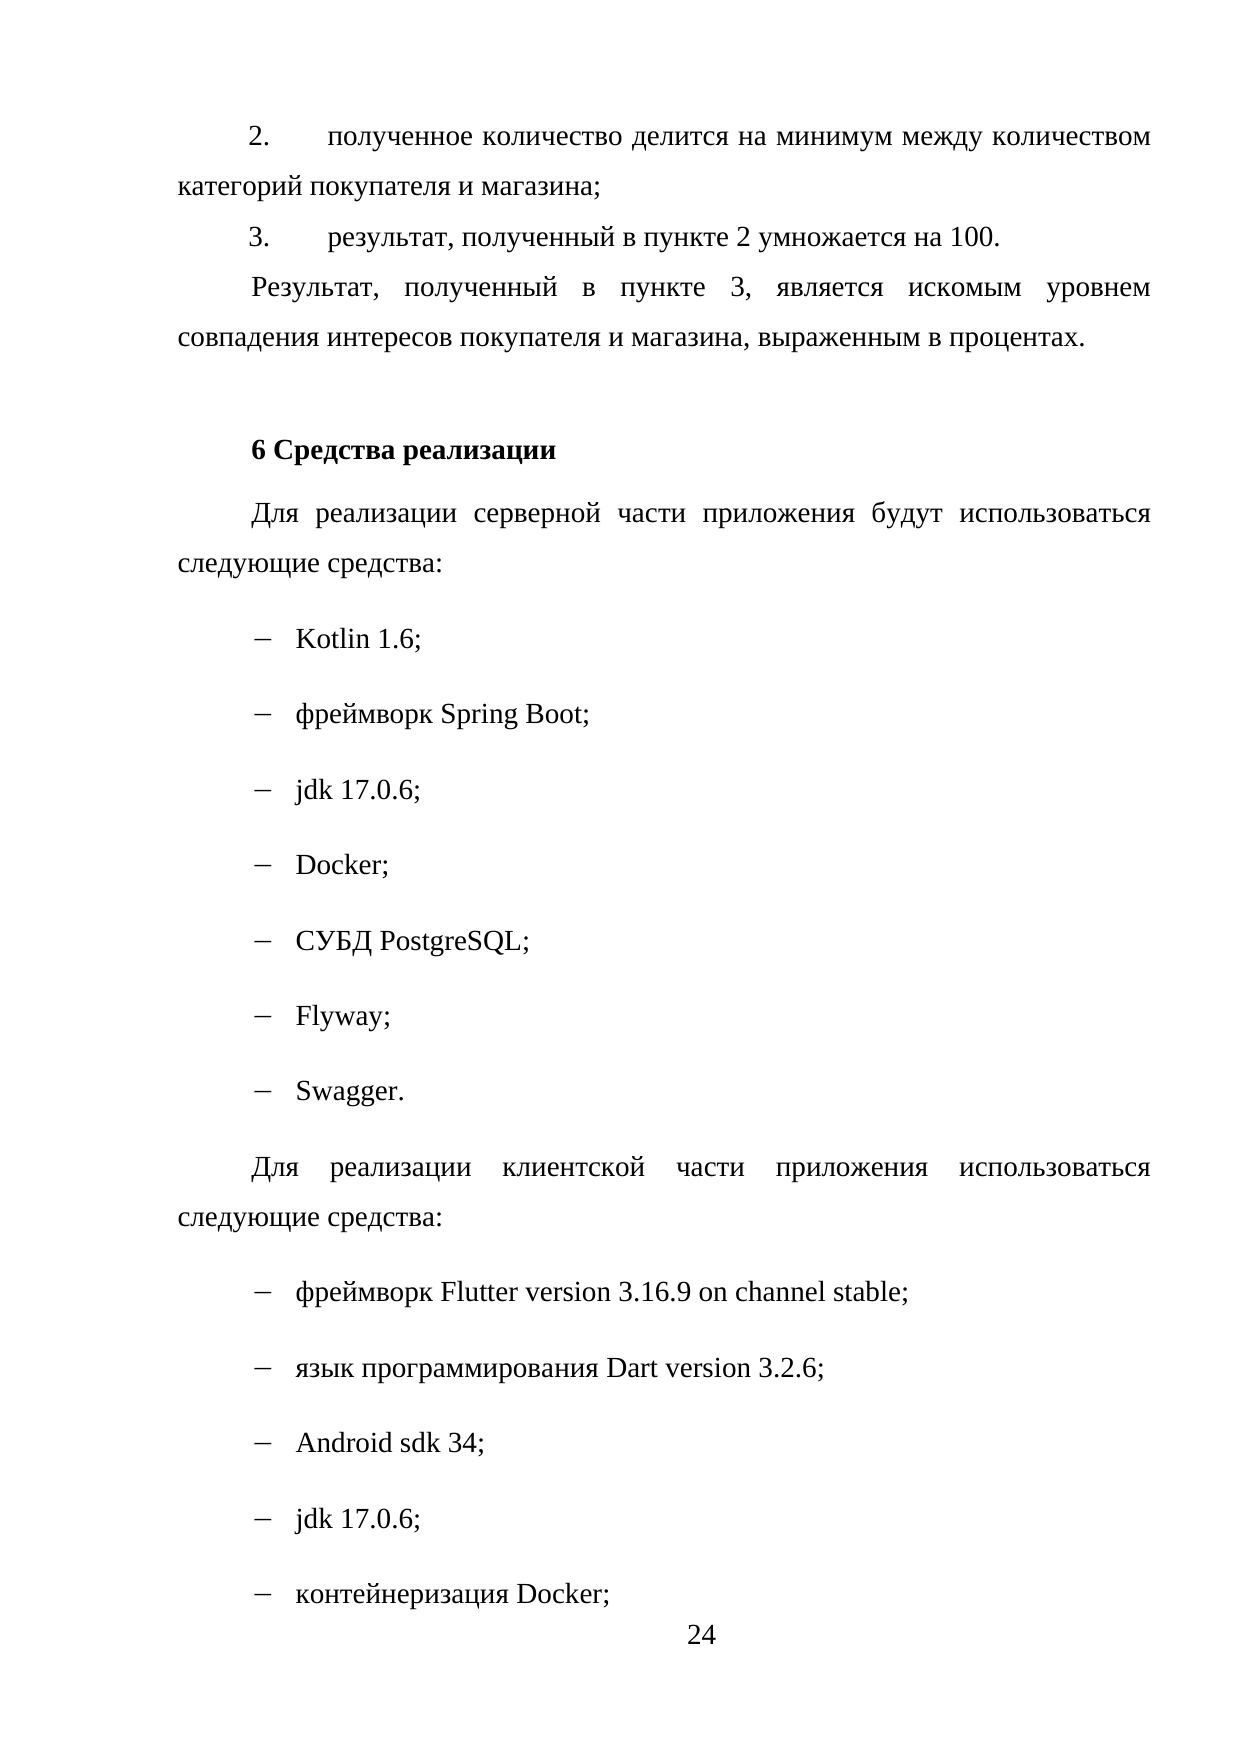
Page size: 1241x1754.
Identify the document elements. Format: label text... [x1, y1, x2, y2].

text Flyway; [251, 998, 1152, 1032]
text jdk 17.0.6; [251, 1501, 1152, 1534]
text СУБД PostgreSQL; [251, 923, 1152, 956]
text фреймворк Flutter version 3.16.9 on channel stable; [251, 1274, 1152, 1308]
text Swagger. [251, 1073, 1152, 1107]
text Android sdk 34; [251, 1425, 1152, 1459]
text Результат, полученный в пункте 3, является искомым уровнем совпадения интересов покупателя и магазина, выраженным в процентах. [177, 269, 1152, 353]
text результат, полученный в пункте 2 умножается на 100. [177, 219, 1152, 252]
text Для реализации серверной части приложения будут использоваться следующие средства: [177, 495, 1152, 579]
text jdk 17.0.6; [251, 772, 1152, 805]
text Kotlin 1.6; [251, 621, 1152, 654]
text Docker; [251, 847, 1152, 881]
text Средства реализации [251, 432, 1152, 466]
text полученное количество делится на минимум между количеством категорий покупателя и магазина; [177, 118, 1152, 202]
text язык программирования Dart version 3.2.6; [251, 1350, 1152, 1383]
text контейнеризация Docker; [251, 1576, 1152, 1610]
text фреймворк Spring Boot; [251, 696, 1152, 730]
text Для реализации клиентской части приложения использоваться следующие средства: [177, 1149, 1152, 1233]
